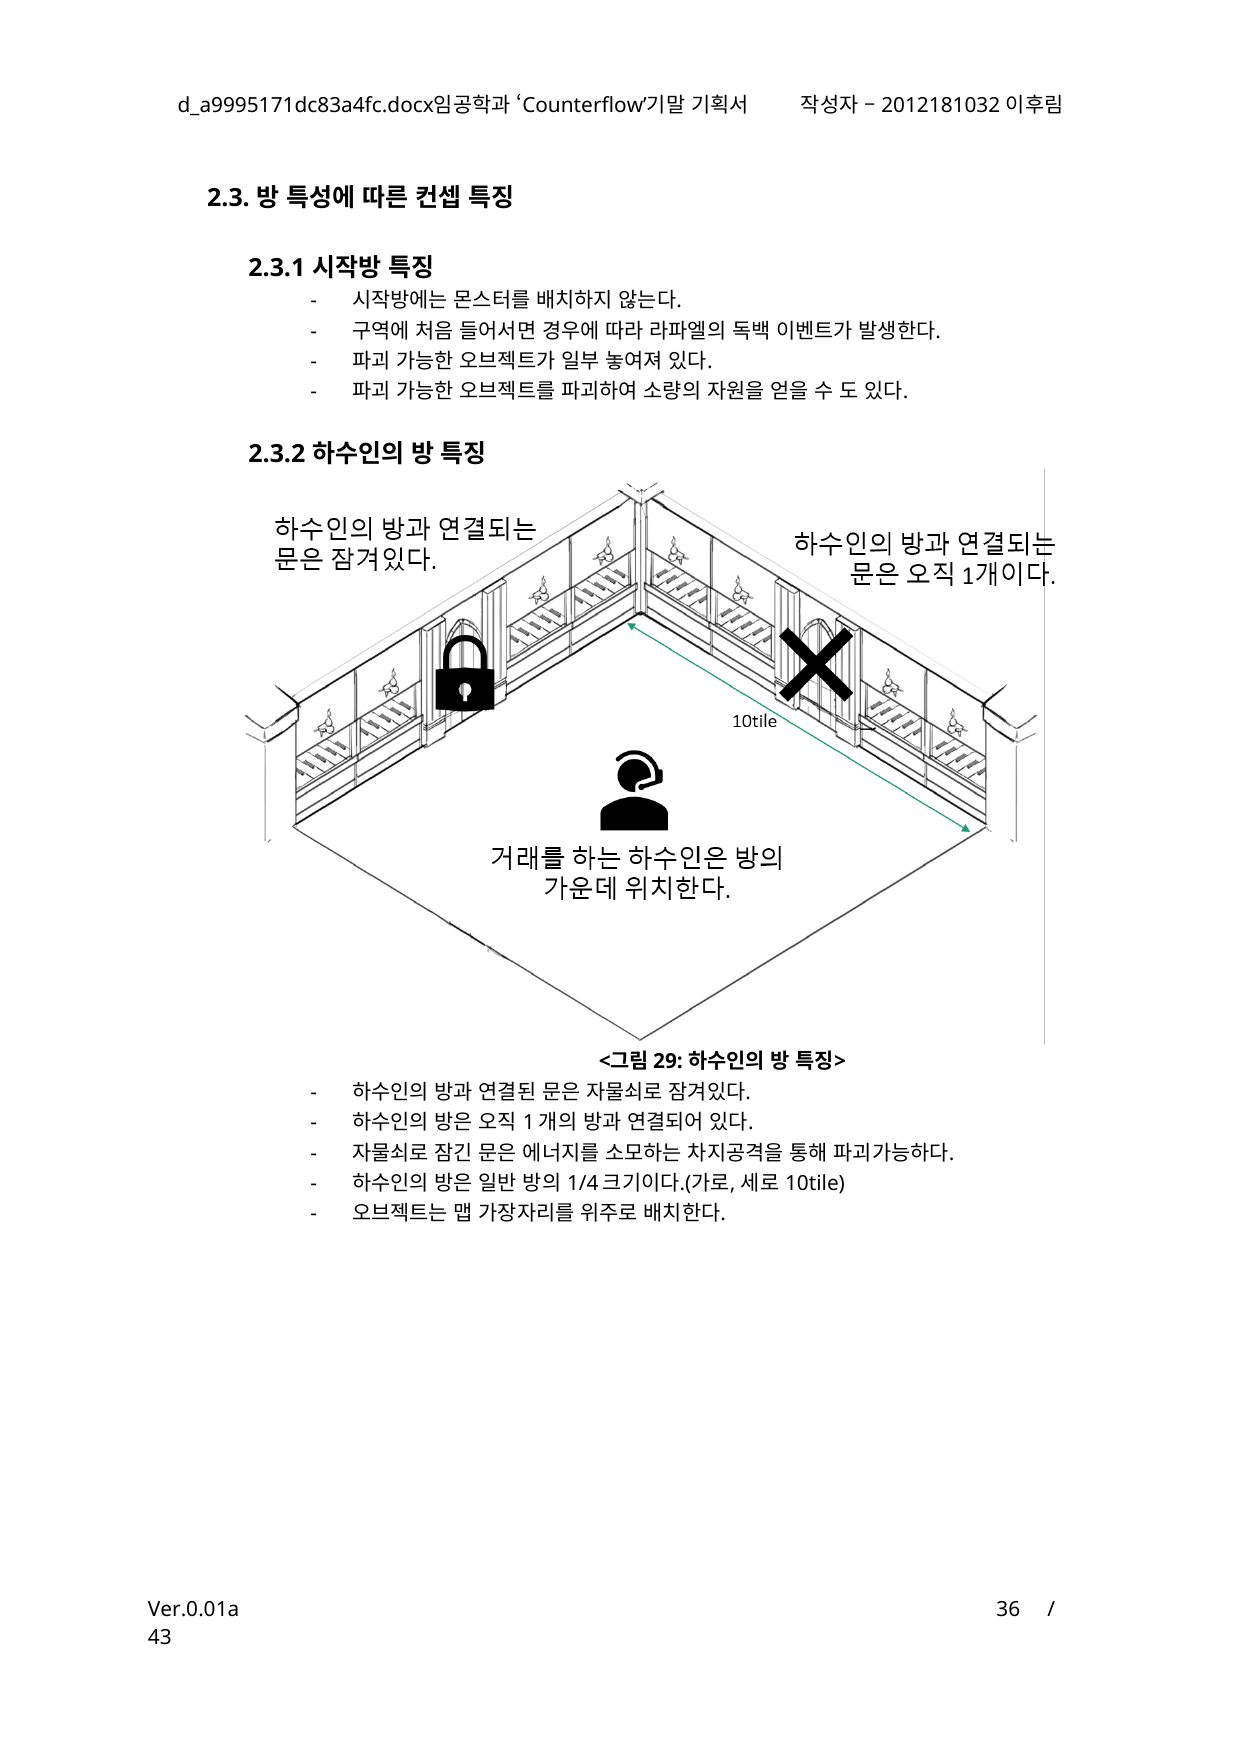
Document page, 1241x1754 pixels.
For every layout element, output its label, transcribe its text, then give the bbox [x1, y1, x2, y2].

list 하수인의 방과 연결된 문은 자물쇠로 잠겨있다. [310, 1075, 1092, 1105]
list 오브젝트는 맵 가장자리를 위주로 배치한다. [310, 1196, 1092, 1227]
list 구역에 처음 들어서면 경우에 따라 라파엘의 독백 이벤트가 발생한다. [310, 314, 1092, 344]
list 시작방 특징 [248, 247, 1092, 284]
list 파괴 가능한 오브젝트를 파괴하여 소량의 자원을 얻을 수 도 있다. [310, 375, 1092, 405]
list 하수인의 방은 일반 방의 1/4크기이다.(가로, 세로 10tile) [310, 1166, 1092, 1196]
text 방 특성에 따른 컨셉 특징 [207, 177, 1092, 213]
list 파괴 가능한 오브젝트가 일부 놓여져 있다. [310, 344, 1092, 375]
list <그림29: 하수인의 방 특징> [352, 1045, 1092, 1075]
list 하수인의 방 특징 [248, 433, 1092, 470]
list 하수인의 방은 오직 1개의 방과 연결되어 있다. [310, 1105, 1092, 1136]
picture [231, 469, 1071, 1045]
list 자물쇠로 잠긴 문은 에너지를 소모하는 차지공격을 통해 파괴가능하다. [310, 1136, 1092, 1166]
list 시작방에는 몬스터를 배치하지 않는다. [310, 284, 1092, 314]
